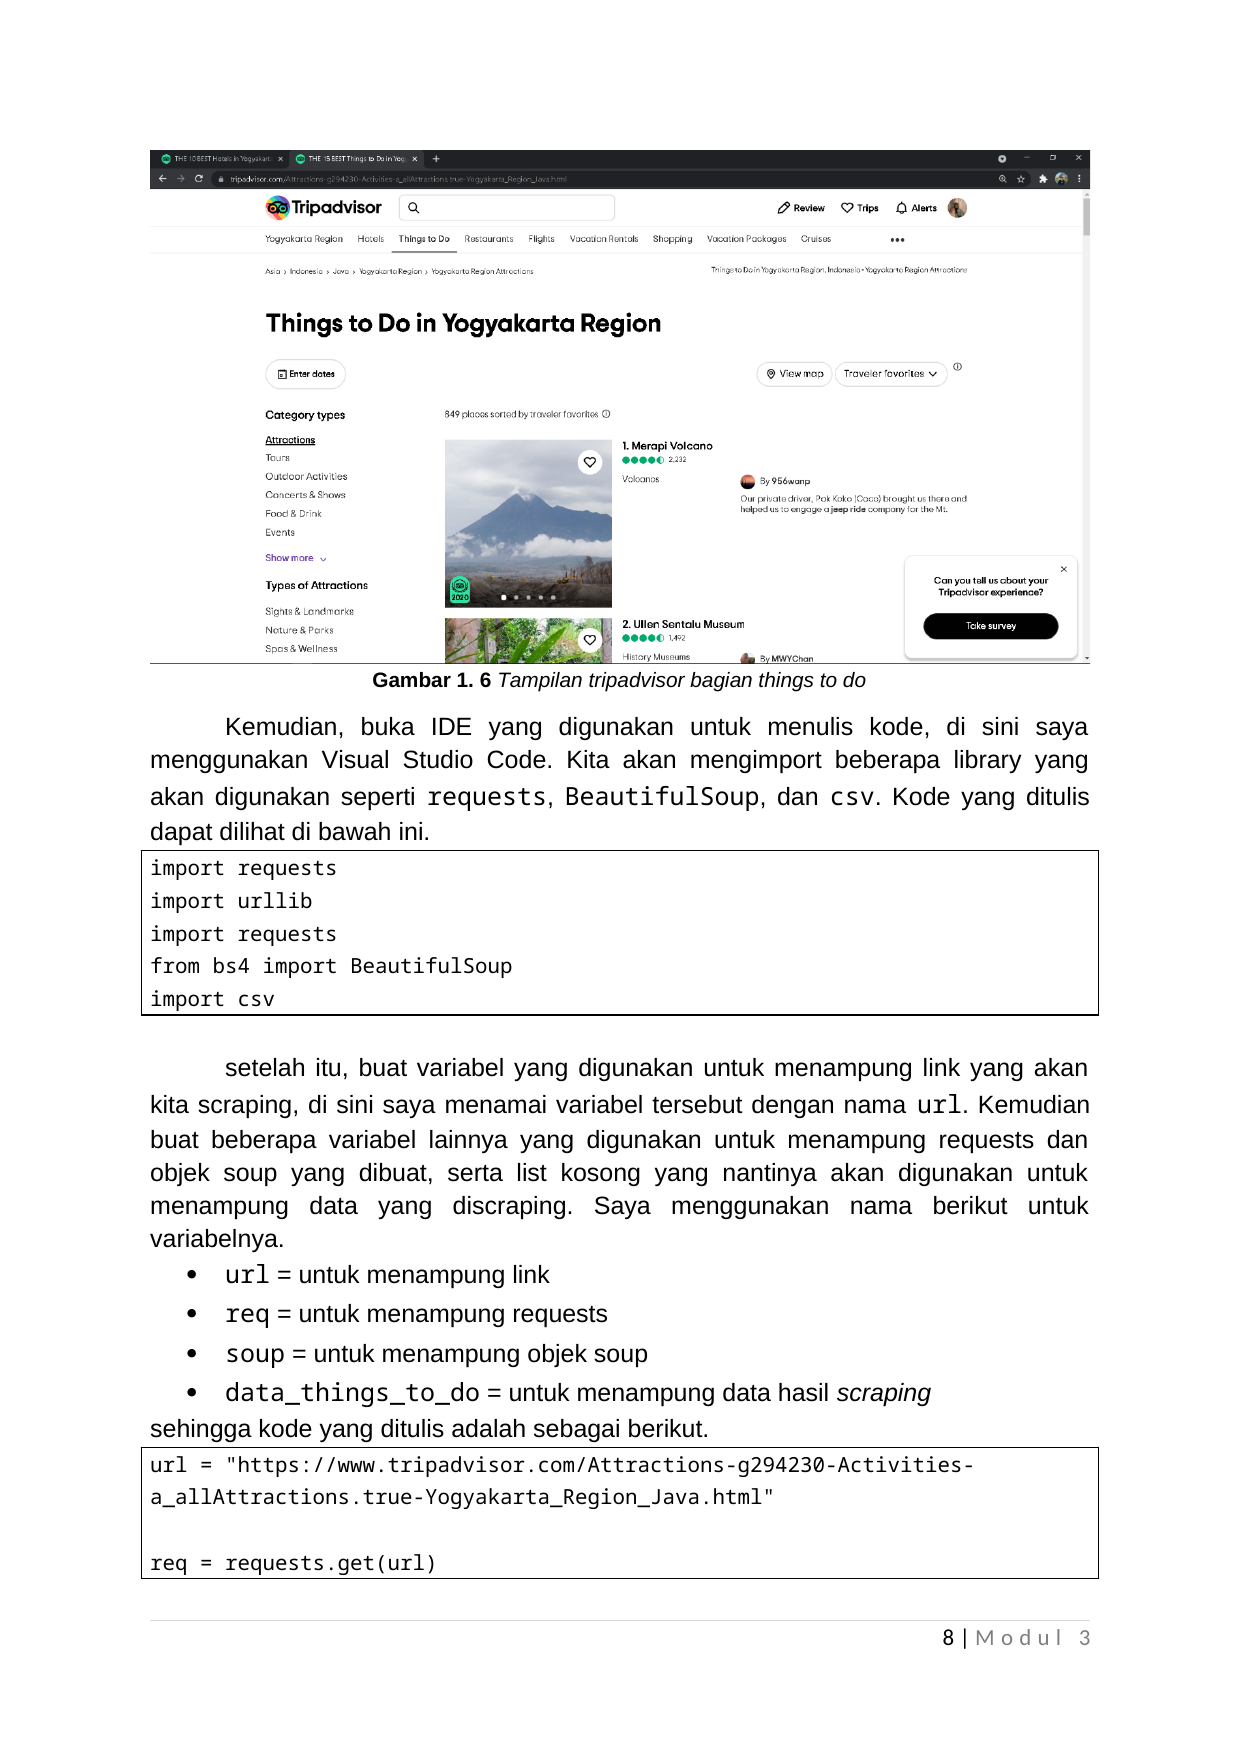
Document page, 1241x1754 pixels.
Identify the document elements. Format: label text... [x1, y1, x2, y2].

text import urllib [142, 883, 1098, 914]
text url = "https://www.tripadvisor.com/Attractions-g294230-Activities-a_allAttractions.true-Yogyakarta_Region_Java.html" [142, 1448, 1098, 1511]
list data_things_to_do = untuk menampung data hasil scraping [187, 1374, 1090, 1408]
list url = untuk menampung link [187, 1257, 1090, 1291]
text import csv [142, 981, 1098, 1014]
text setelah itu, buat variabel yang digunakan untuk menampung link yang akan kita scraping, di sini saya menamai variabel tersebut dengan nama url. Kemudian buat beberapa variabel lainnya yang digunakan untuk menampung requests dan objek soup yang dibuat, serta list kosong yang nantinya akan digunakan untuk menampung data yang discraping. Saya menggunakan nama berikut untuk variabelnya. [150, 1053, 1090, 1253]
text import requests [142, 851, 1098, 882]
text sehingga kode yang ditulis adalah sebagai berikut. [150, 1414, 1090, 1442]
text from bs4 import BeautifulSoup [142, 948, 1098, 980]
text import requests [142, 916, 1098, 947]
list soup = untuk menampung objek soup [187, 1335, 1090, 1369]
text Gambar 1. 6 Tampilan tripadvisor bagian things to do [150, 667, 1090, 691]
text Kemudian, buka IDE yang digunakan untuk menulis kode, di sini saya menggunakan Visual Studio Code. Kita akan mengimport beberapa library yang akan digunakan seperti requests, BeautifulSoup, dan csv. Kode yang ditulis dapat dilihat di bawah ini. [150, 712, 1090, 846]
picture [150, 150, 1091, 664]
list req = untuk menampung requests [187, 1296, 1090, 1330]
text req = requests.get(url) [142, 1544, 1098, 1578]
